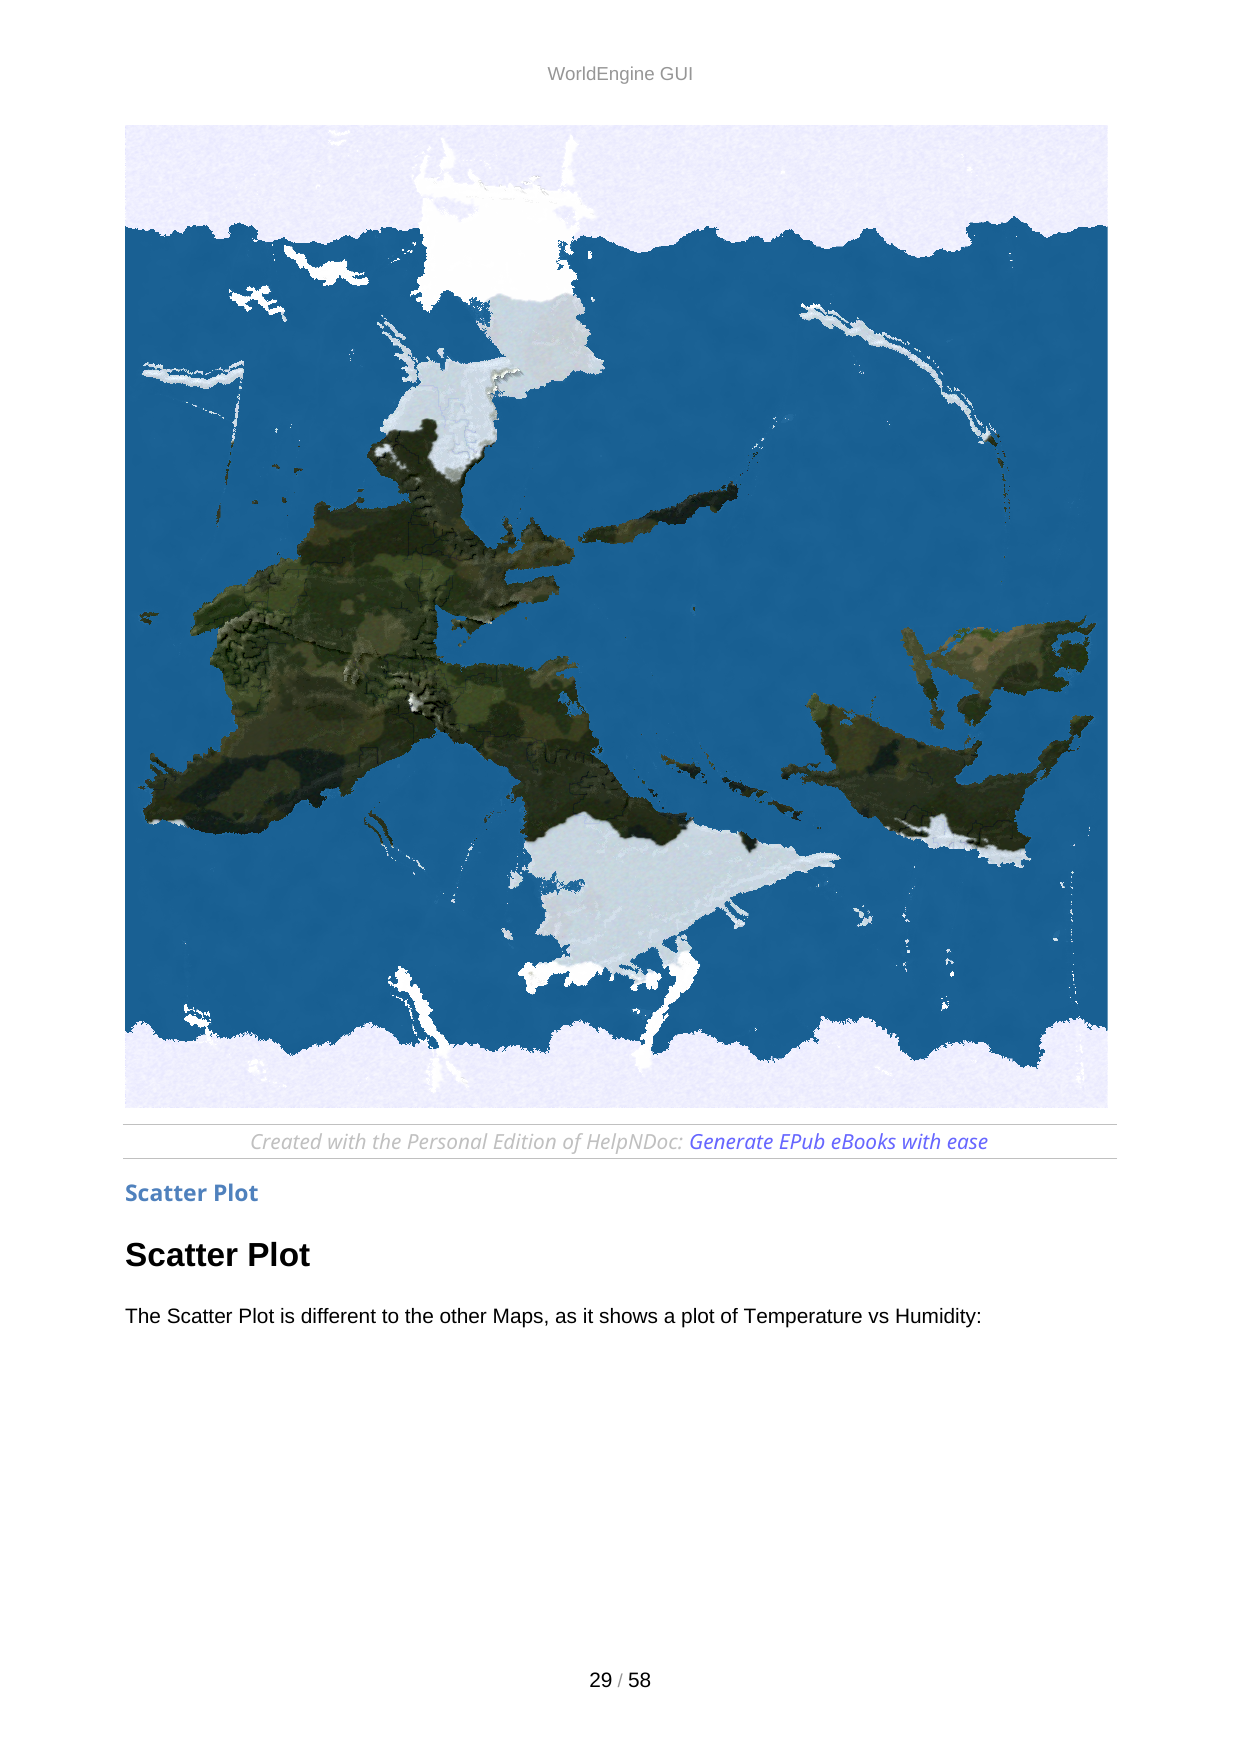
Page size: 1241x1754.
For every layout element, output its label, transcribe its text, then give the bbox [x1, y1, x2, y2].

text The Scatter Plot is different to the other Maps, as it shows a plot of Temperature vs Humidity: [125, 1304, 1115, 1328]
text Scatter Plot [123, 1175, 1117, 1210]
subtitle Scatter Plot [125, 1235, 1115, 1274]
text Created with the Personal Edition of HelpNDoc: Generate EPub eBooks with ease [123, 1125, 1117, 1158]
picture [125, 125, 1108, 1108]
